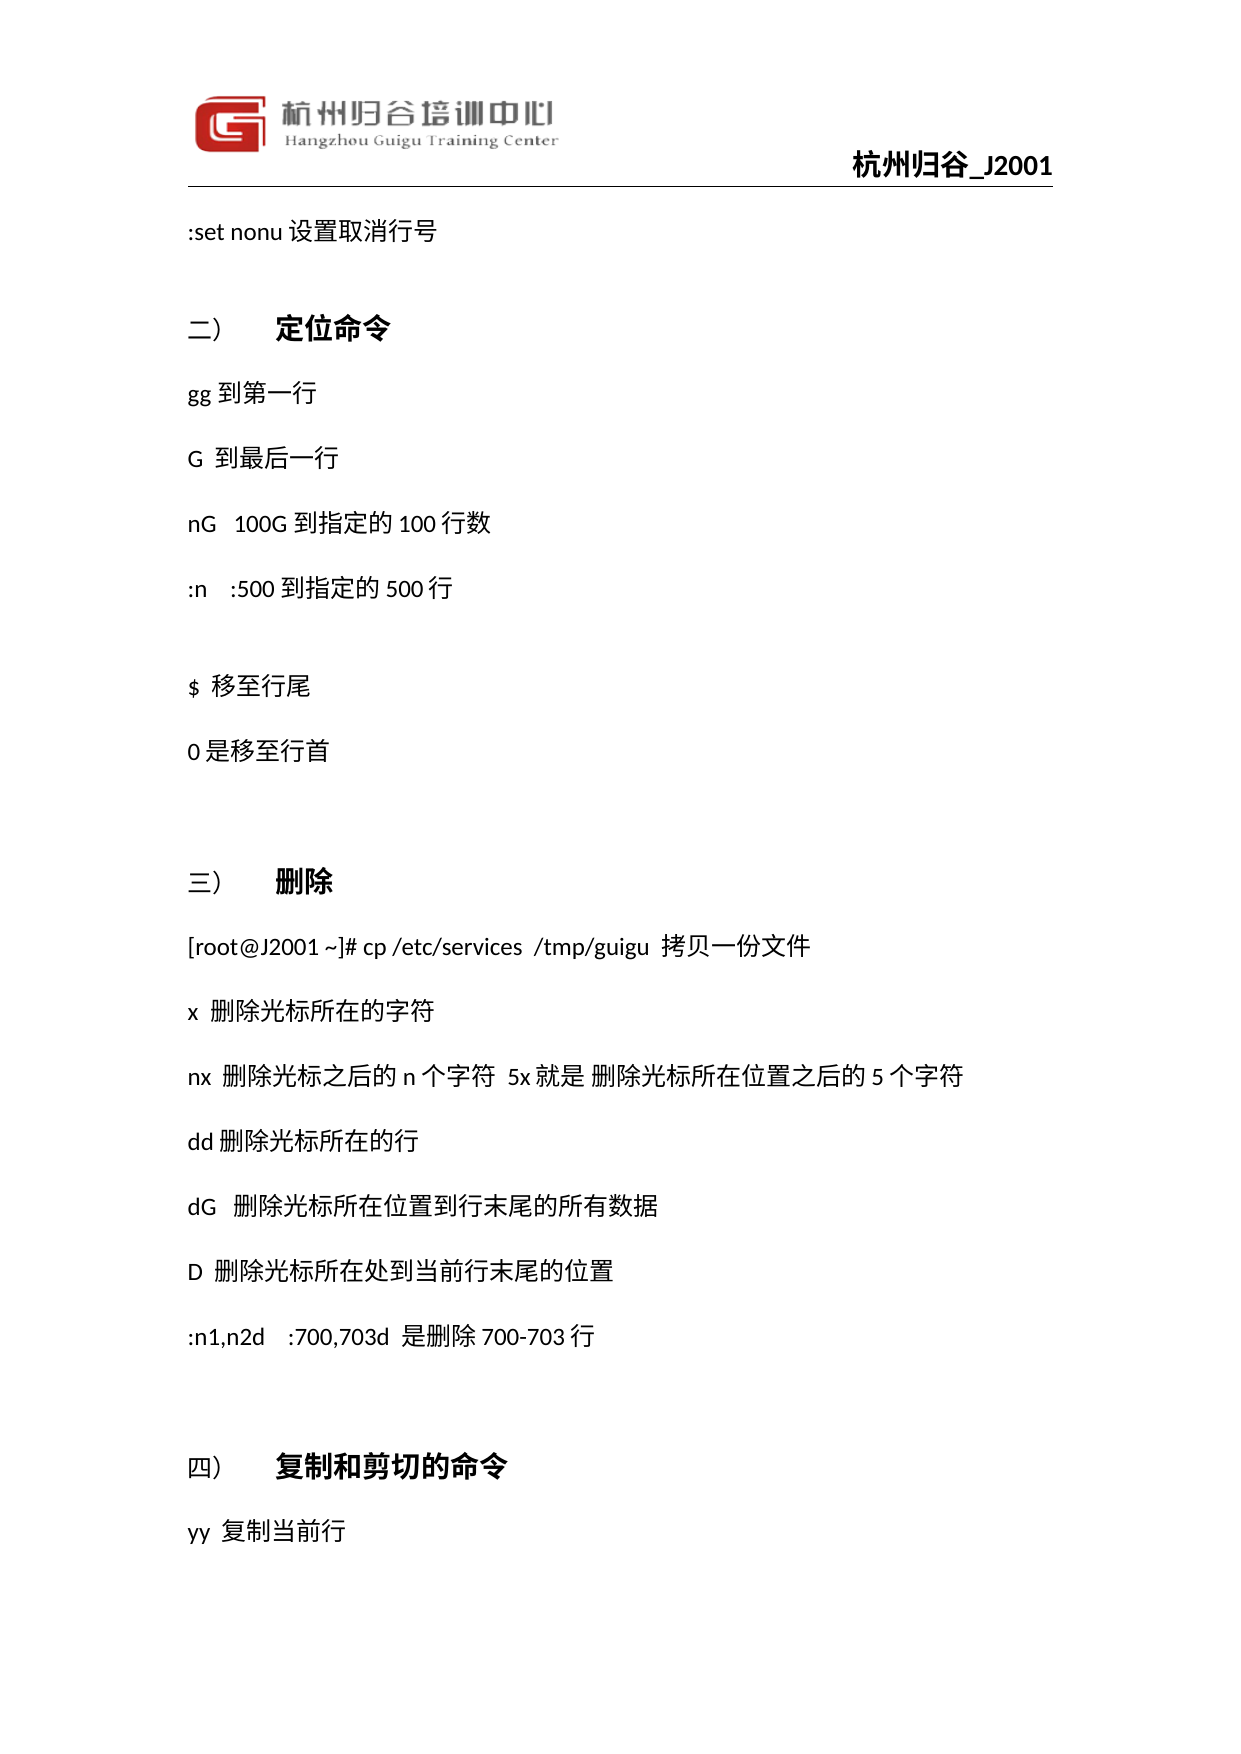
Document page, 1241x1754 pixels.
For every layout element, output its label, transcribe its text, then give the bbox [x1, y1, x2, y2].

text x 删除光标所在的字符 [187, 977, 1053, 1042]
text dG 删除光标所在位置到行末尾的所有数据 [187, 1172, 1053, 1237]
text $ 移至行尾 [187, 652, 1053, 717]
list 删除 [187, 847, 1053, 912]
text gg 到第一行 [187, 359, 1053, 424]
text :set nonu 设置取消行号 [187, 197, 1053, 262]
text 0是移至行首 [187, 717, 1053, 782]
list 定位命令 [187, 294, 1053, 359]
picture [187, 88, 604, 176]
text dd 删除光标所在的行 [187, 1107, 1053, 1172]
text [root@J2001 ~]# cp /etc/services /tmp/guigu 拷贝一份文件 [187, 912, 1053, 977]
text :n :500 到指定的500行 [187, 554, 1053, 619]
text G 到最后一行 [187, 424, 1053, 489]
text nx 删除光标之后的n个字符 5x就是 删除光标所在位置之后的5个字符 [187, 1042, 1053, 1107]
list 复制和剪切的命令 [187, 1432, 1053, 1497]
text :n1,n2d :700,703d 是删除700-703行 [187, 1302, 1053, 1367]
text yy 复制当前行 [187, 1497, 1053, 1562]
text nG 100G 到指定的100行数 [187, 489, 1053, 554]
text D 删除光标所在处到当前行末尾的位置 [187, 1237, 1053, 1302]
